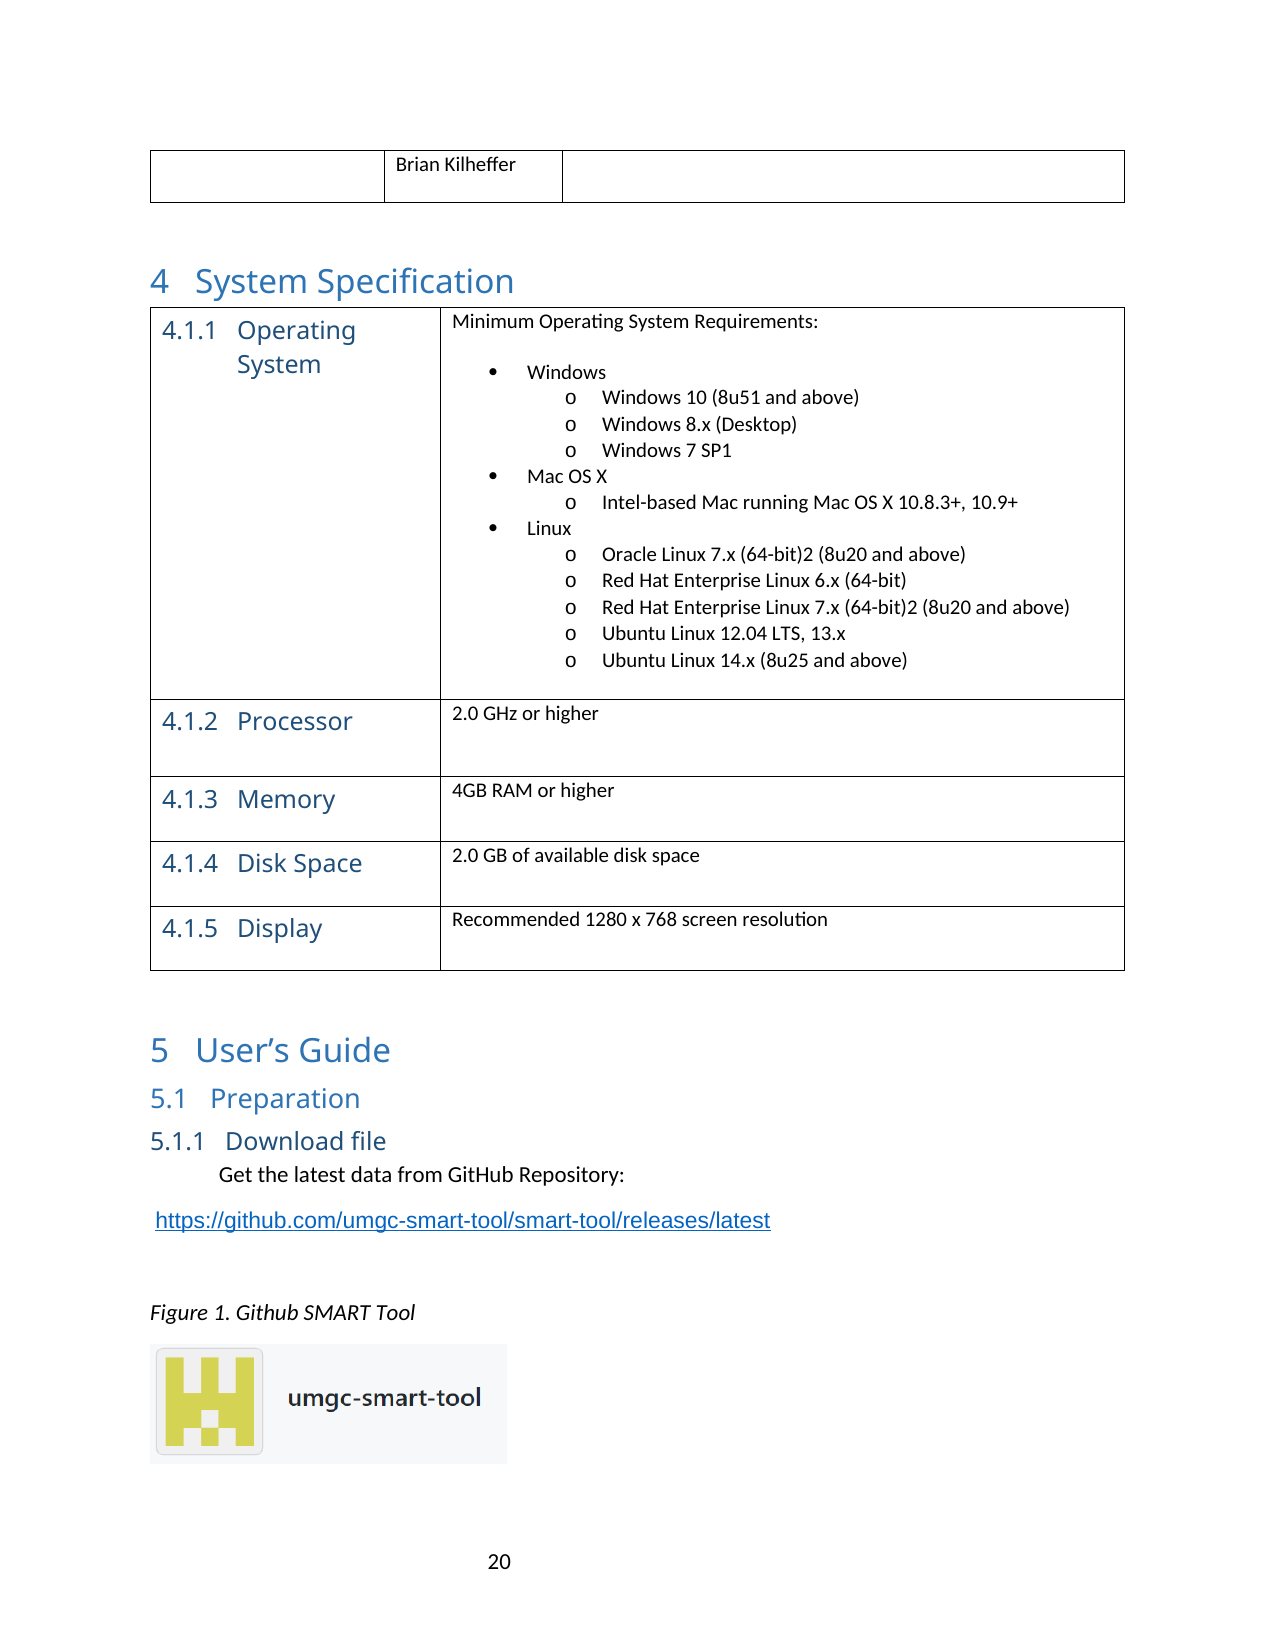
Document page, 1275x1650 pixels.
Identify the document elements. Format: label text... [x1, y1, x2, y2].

table_cell 2.0 GHz or higher [441, 700, 1124, 776]
table_header Operating System [151, 308, 440, 699]
table_cell 2.0 GB of available disk space [441, 842, 1124, 906]
table_cell Display [151, 907, 440, 970]
subtitle Preparation [150, 1080, 1125, 1117]
text Figure 1. Github SMART Tool [150, 1298, 1125, 1326]
table_cell Processor [151, 700, 440, 776]
subtitle User’s Guide [150, 1027, 1125, 1072]
table_header Minimum Operating System Requirements: Windows Windows 10 (8u51 and above) Windows 8.x (Desktop) Windows 7 SP1 Mac OS X Intel-based Mac running Mac OS X 10.8.3+, 10.9+ Linux Oracle Linux 7.x (64-bit)2 (8u20 and above) Red Hat Enterprise Linux 6.x (64-bit) Red Hat Enterprise Linux 7.x (64-bit)2 (8u20 and above) Ubuntu Linux 12.04 LTS, 13.x Ubuntu Linux 14.x (8u25 and above) [441, 308, 1124, 699]
text https://github.com/umgc-smart-tool/smart-tool/releases/latest [150, 1207, 1125, 1234]
table_cell 4GB RAM or higher [441, 777, 1124, 841]
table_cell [563, 151, 1124, 202]
subtitle System Specification [150, 258, 1125, 303]
picture [150, 1344, 508, 1464]
table_cell Recommended 1280 x 768 screen resolution [441, 907, 1124, 970]
subtitle Download file [150, 1124, 1125, 1158]
table_cell Memory [151, 777, 440, 841]
table_cell Disk Space [151, 842, 440, 906]
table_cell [385, 151, 562, 202]
text Get the latest data from GitHub Repository: [150, 1160, 1125, 1188]
